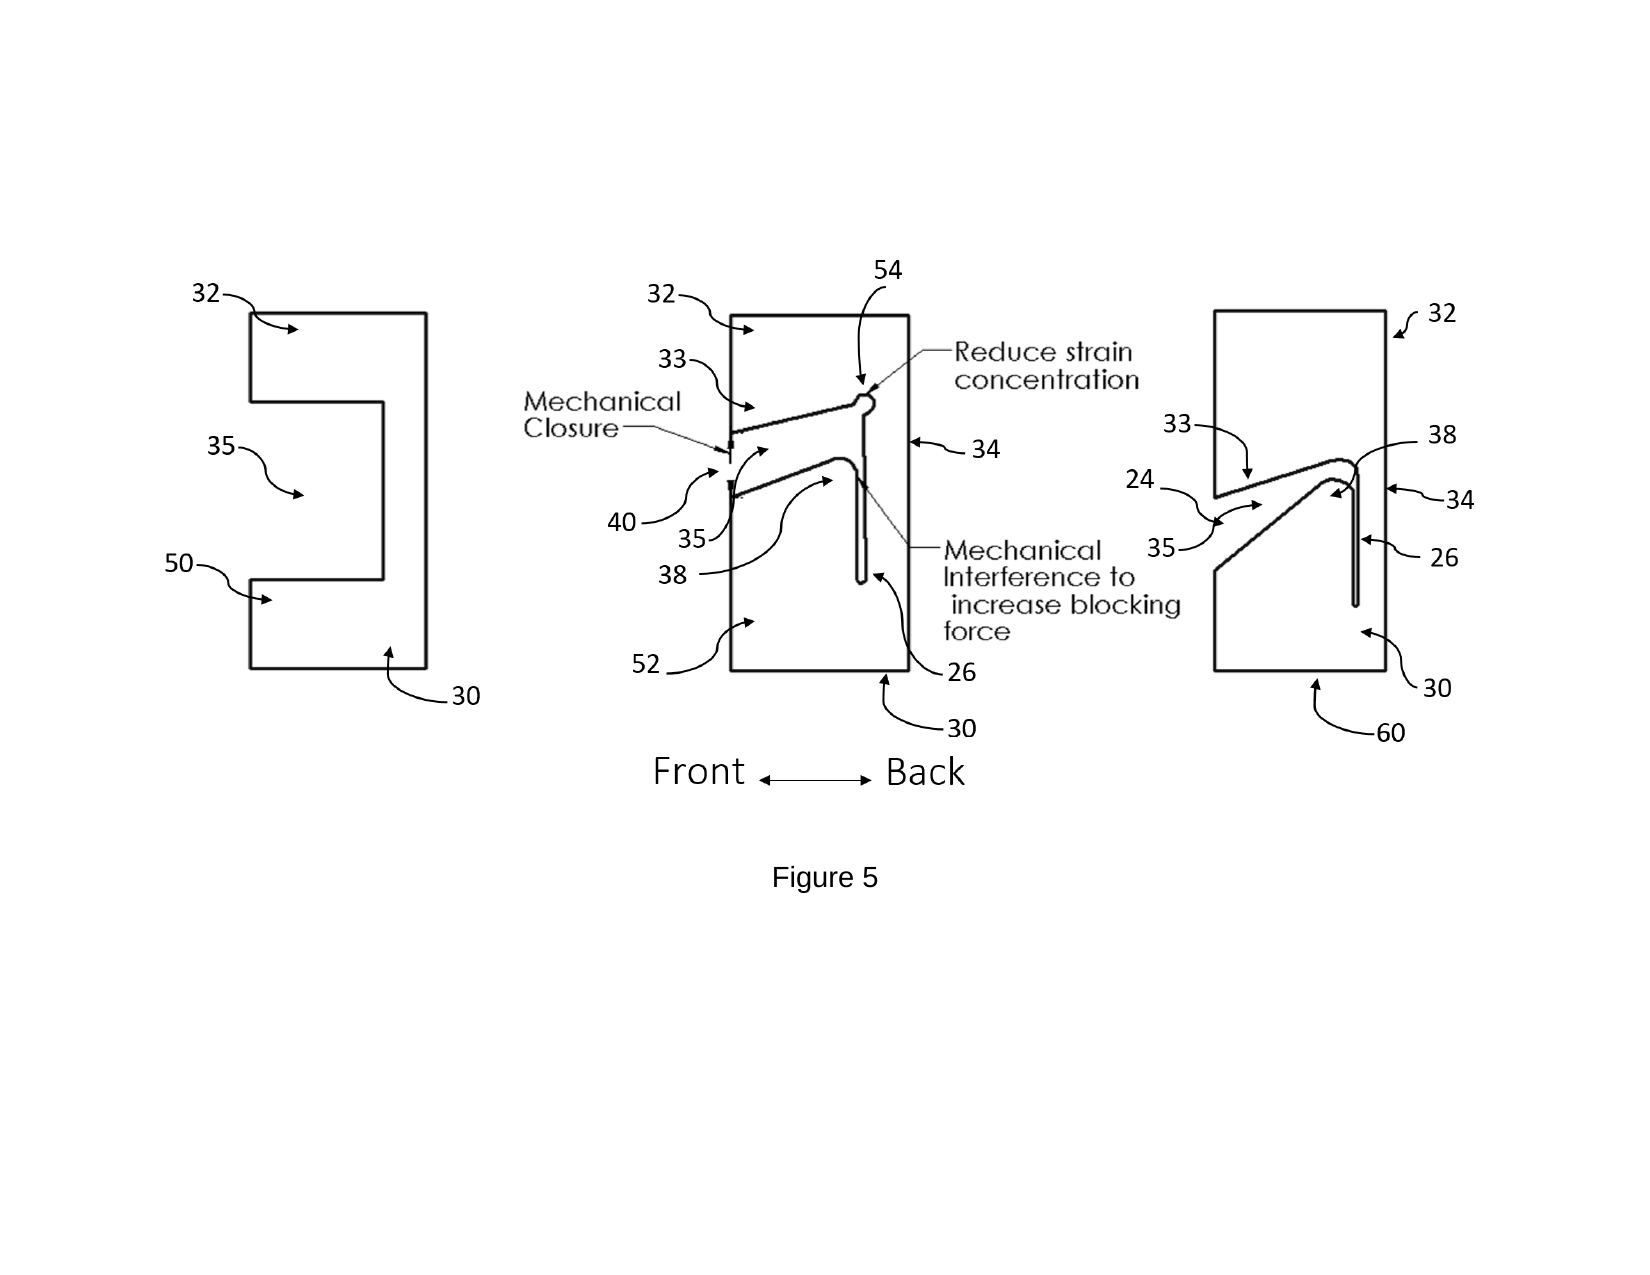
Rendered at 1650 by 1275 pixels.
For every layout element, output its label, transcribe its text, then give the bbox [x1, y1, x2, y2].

text Figure 5 [150, 860, 1500, 893]
picture [157, 245, 1493, 794]
